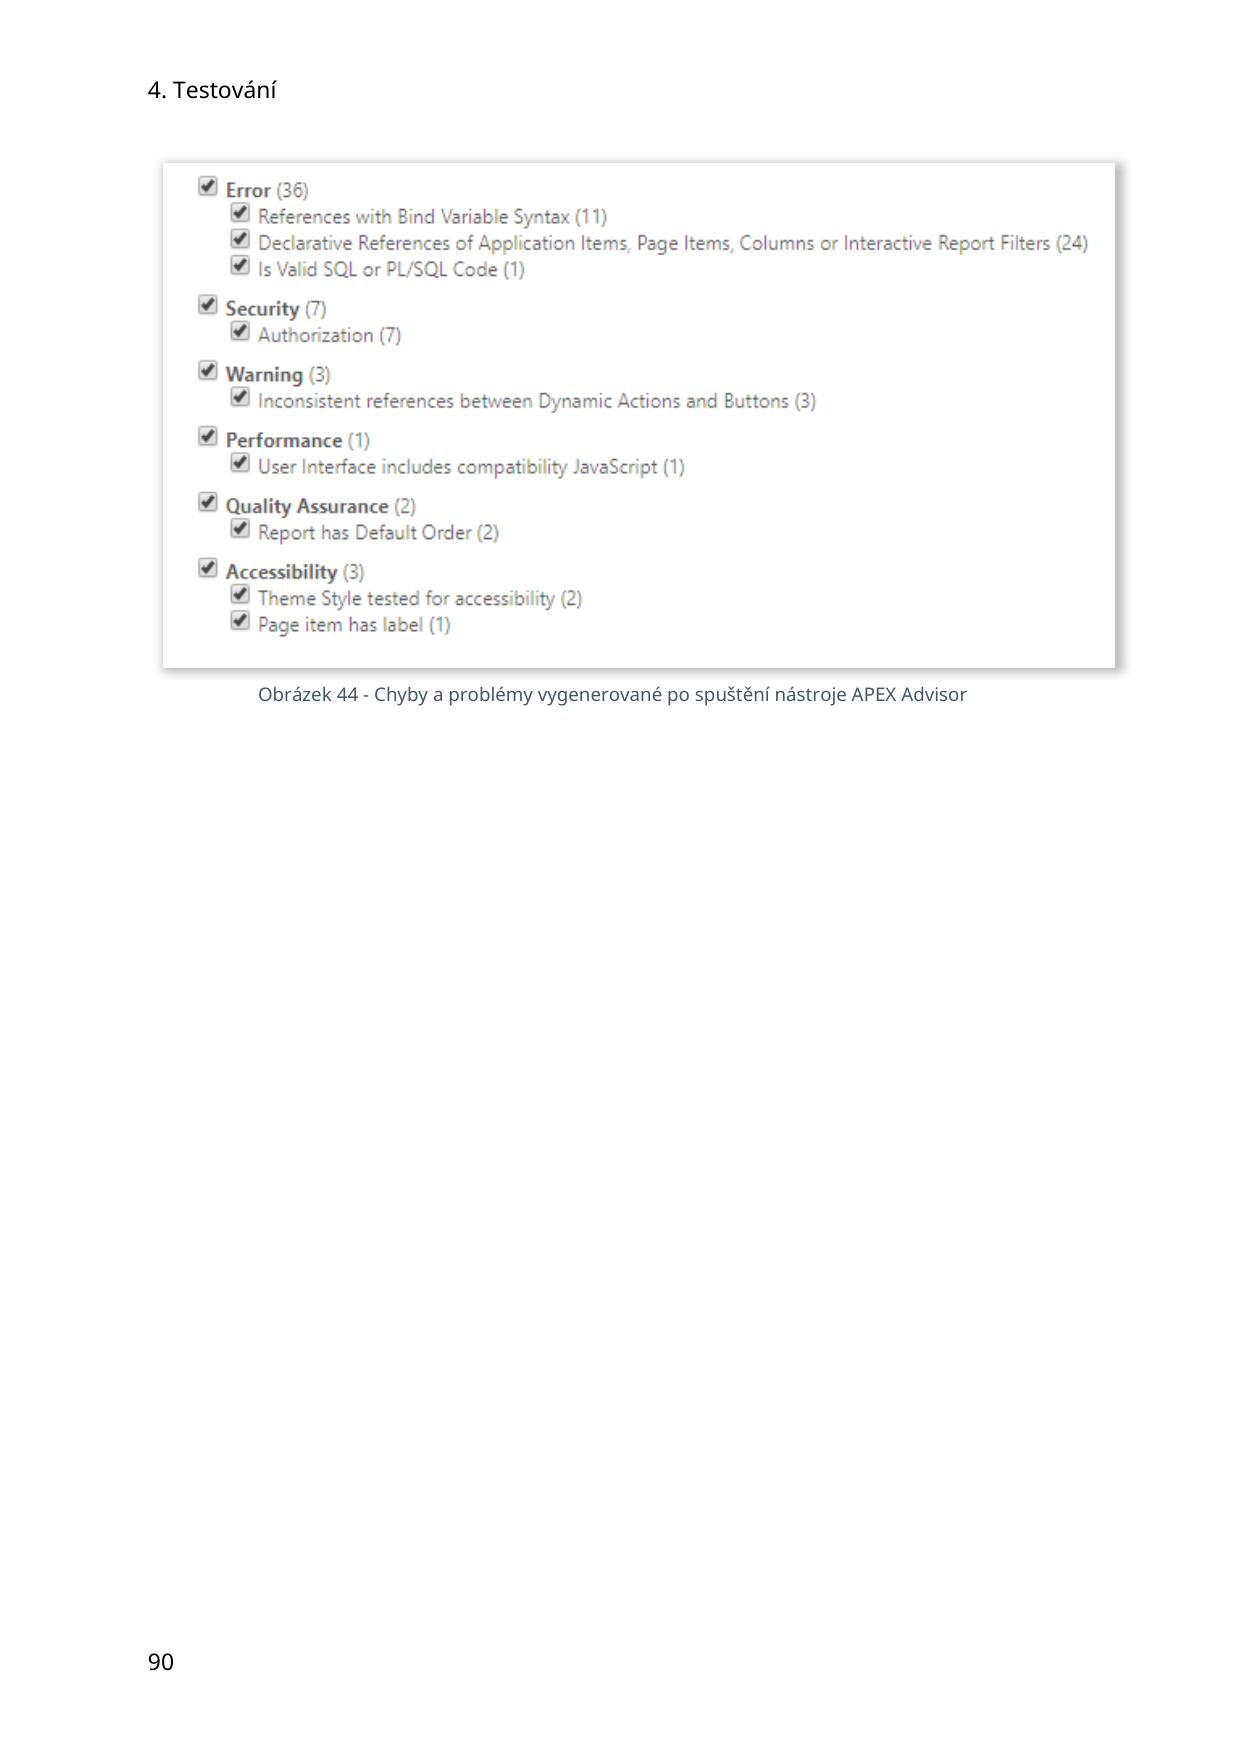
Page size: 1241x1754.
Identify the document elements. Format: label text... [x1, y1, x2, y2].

picture [163, 163, 1115, 668]
